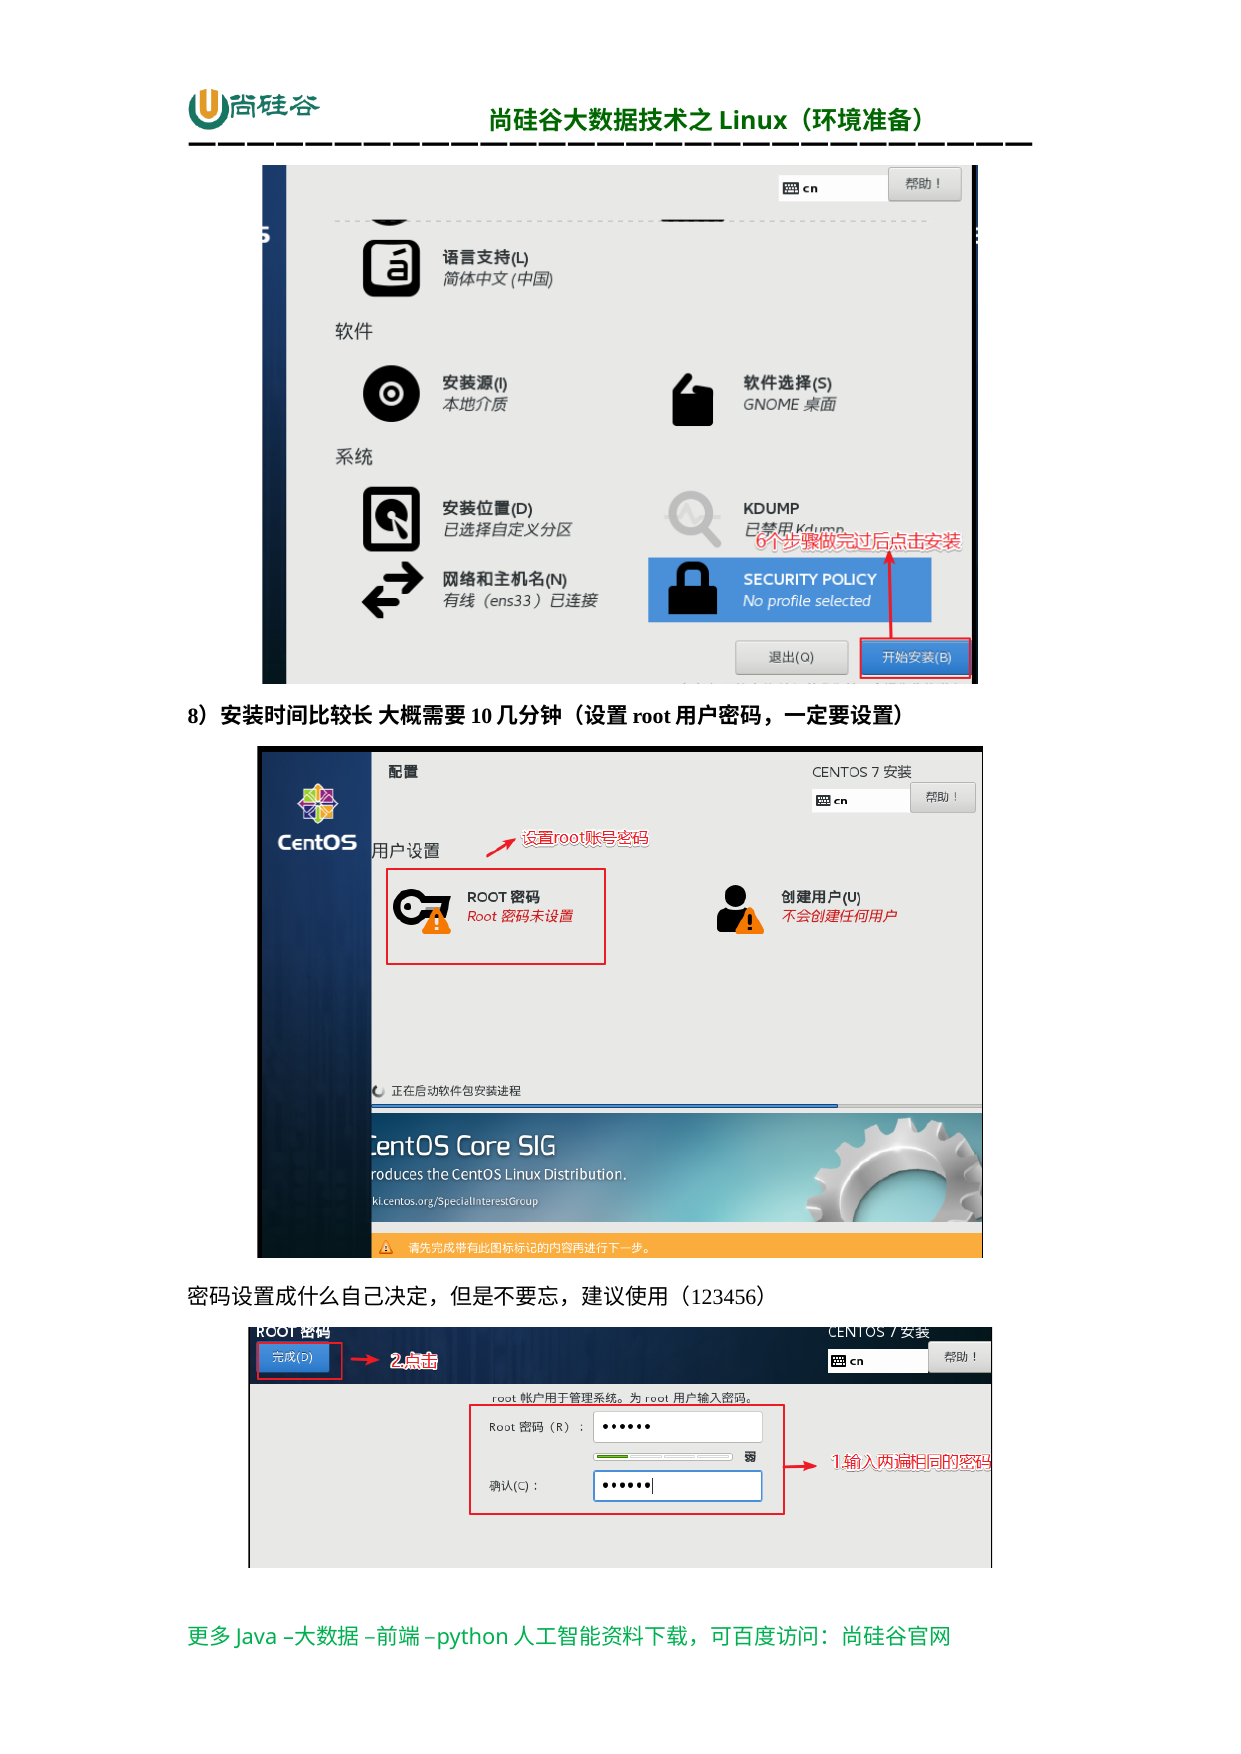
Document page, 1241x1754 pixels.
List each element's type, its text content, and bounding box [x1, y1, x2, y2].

picture [257, 745, 983, 1258]
picture [248, 1326, 993, 1568]
text 8）安装时间比较长 大概需要10几分钟（设置root用户密码，一定要设置） [187, 697, 1053, 730]
picture [187, 88, 320, 130]
text 密码设置成什么自己决定，但是不要忘，建议使用（123456） [187, 1278, 1053, 1311]
picture [262, 164, 978, 684]
